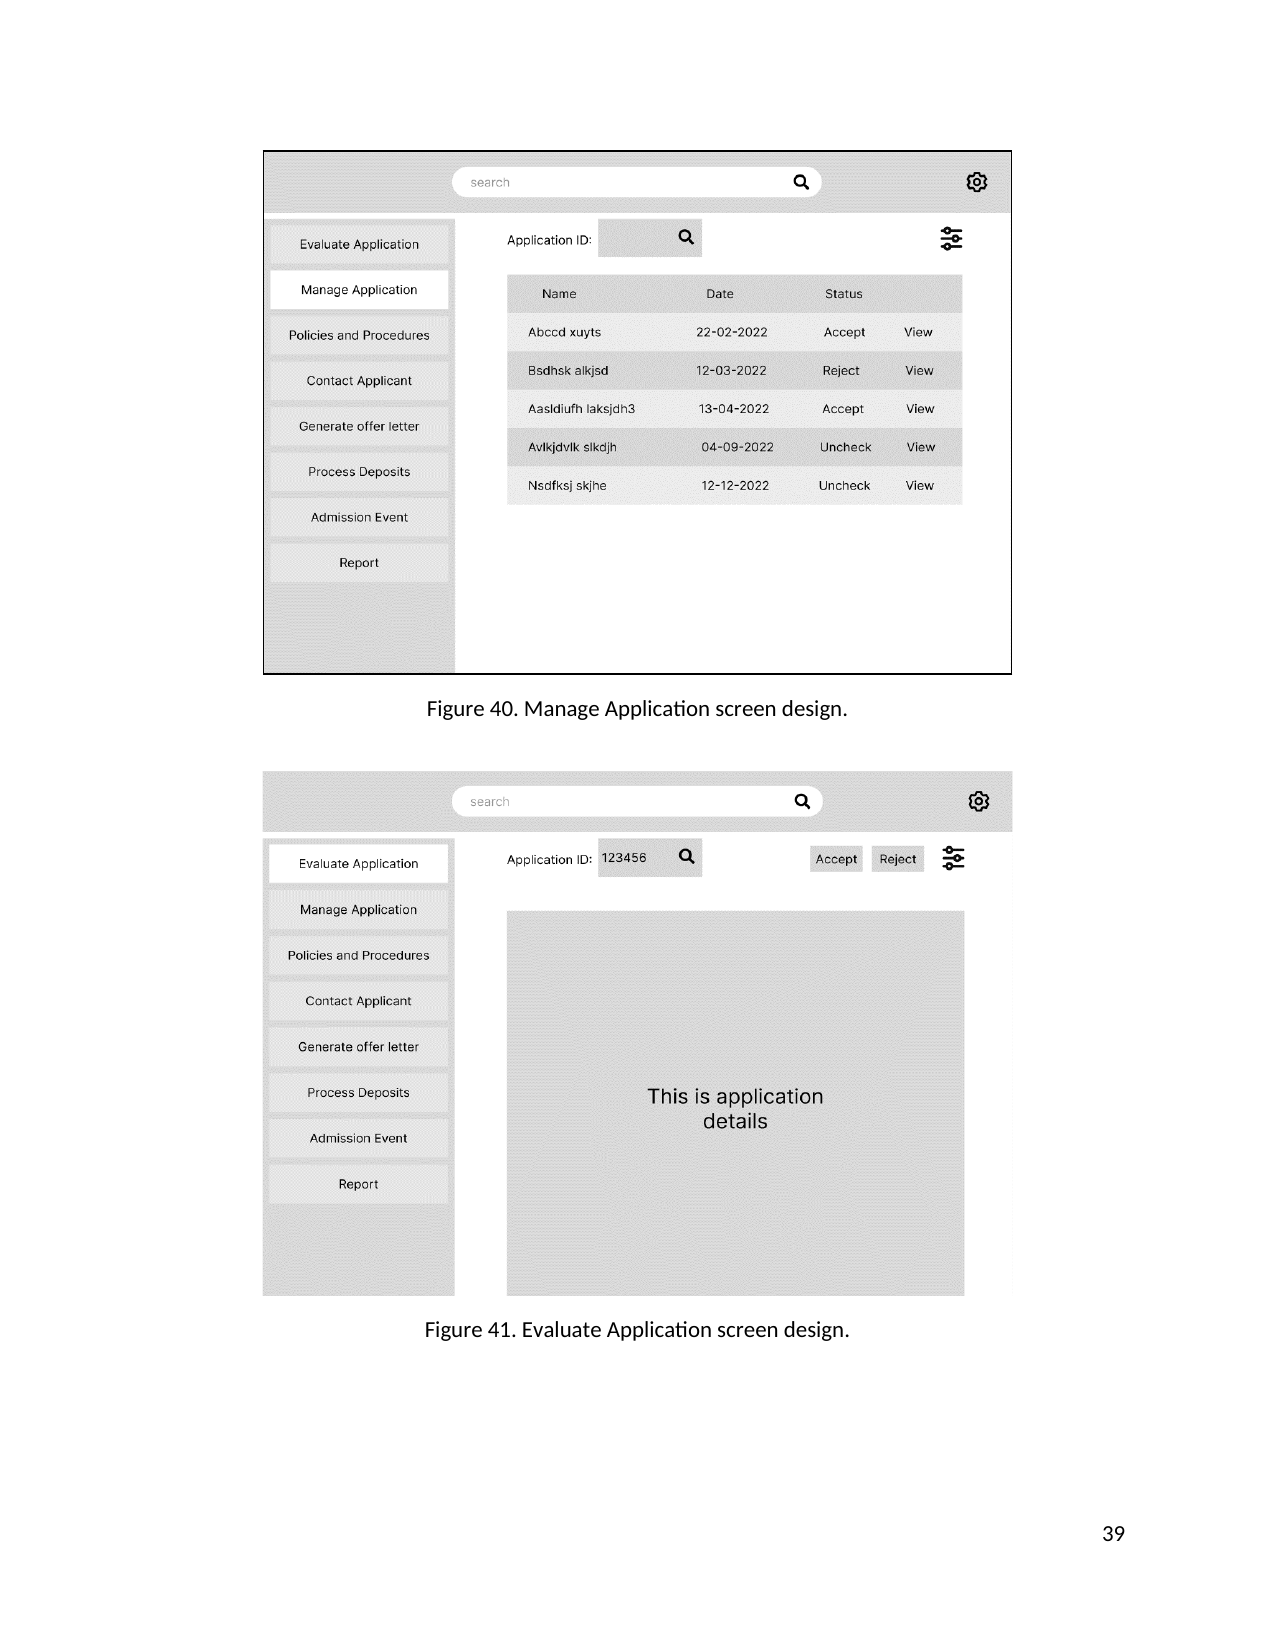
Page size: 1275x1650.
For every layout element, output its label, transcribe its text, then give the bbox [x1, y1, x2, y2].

text Figure 40. Manage Application screen design. [150, 694, 1125, 722]
text Figure 41. Evaluate Application screen design. [150, 1315, 1125, 1343]
picture [262, 771, 1013, 1296]
picture [264, 152, 1011, 673]
